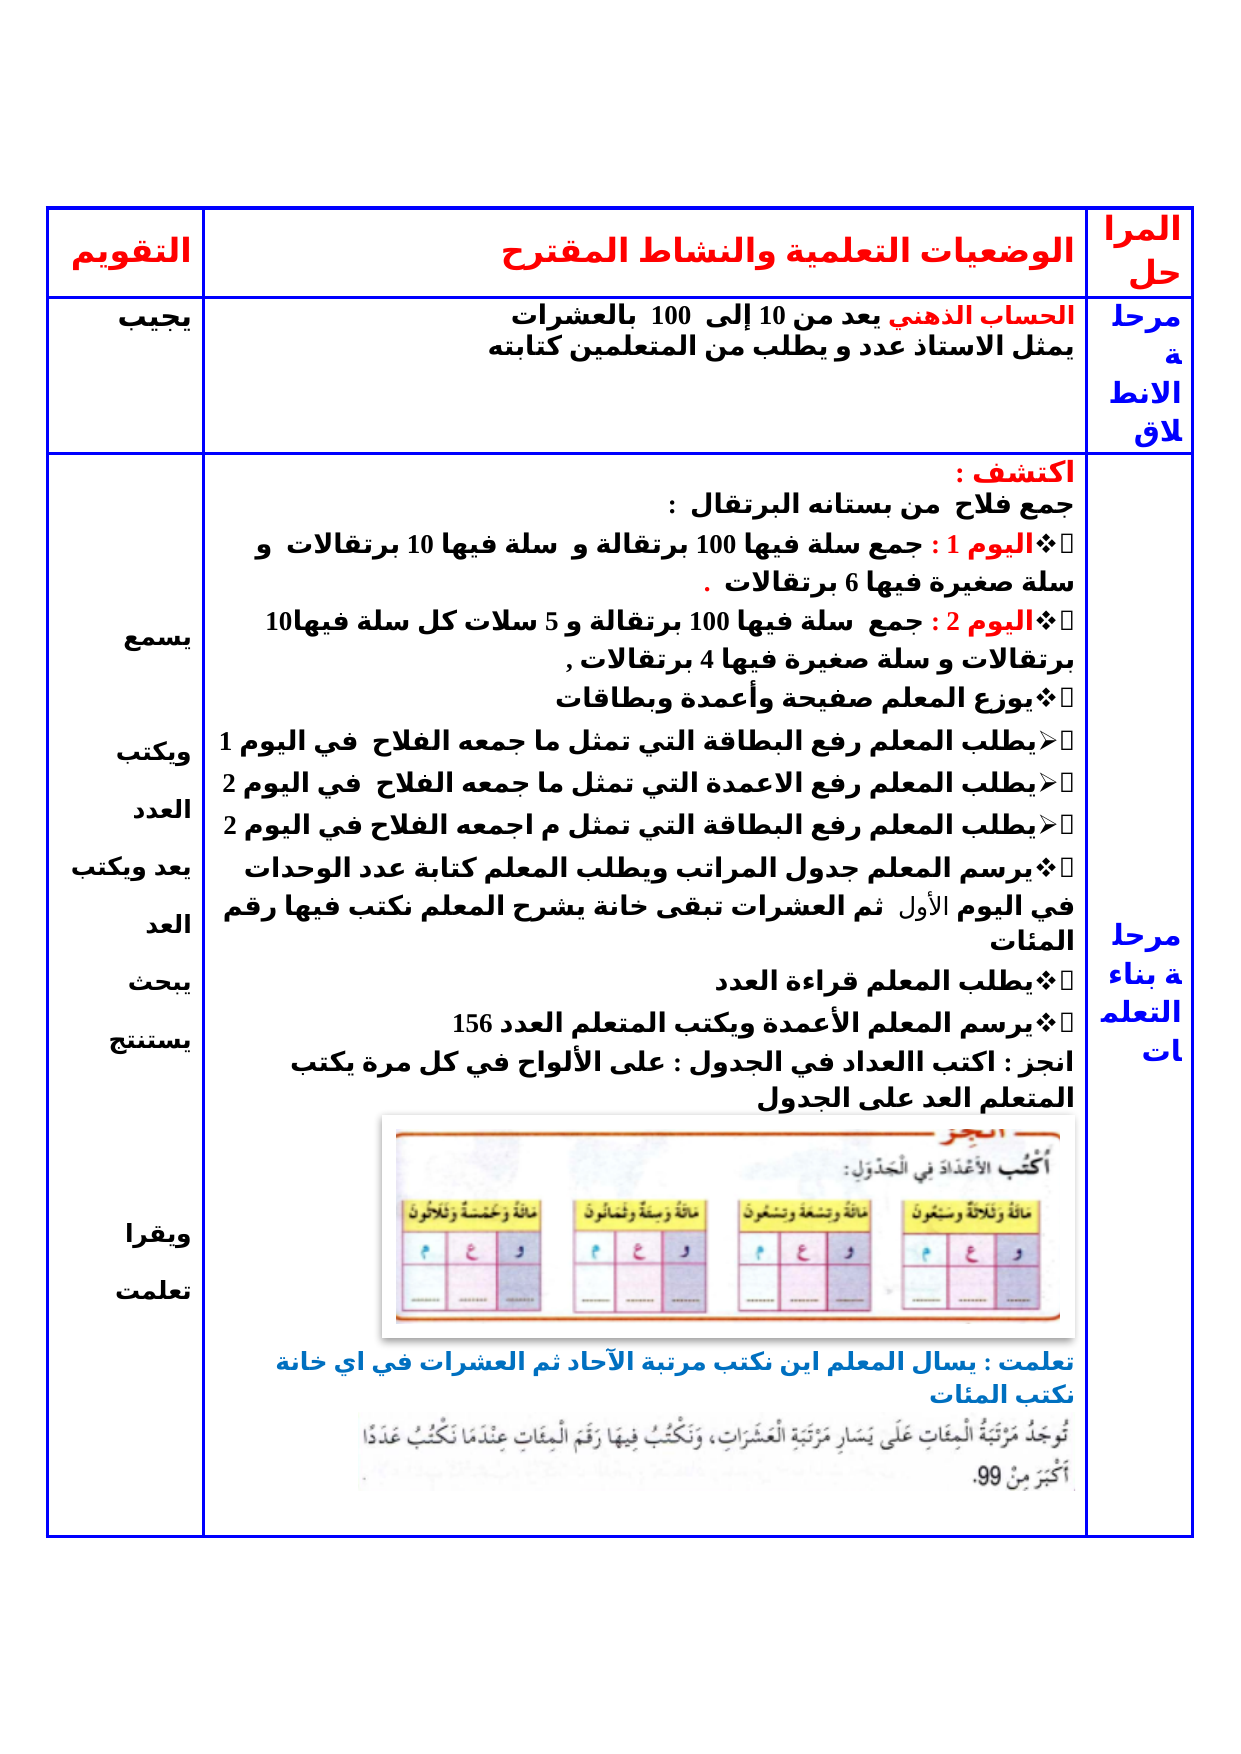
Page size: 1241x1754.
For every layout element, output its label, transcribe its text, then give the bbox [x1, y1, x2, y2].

table_cell اكتشف : جمع فلاح من بستانه البرتقال : اليوم 1 : جمع سلة فيها 100 برتقالة و سلة فيها 10 برتقالات و سلة صغيرة فيها 6 برتقالات . اليوم 2 : جمع سلة فيها 100 برتقالة و 5 سلات كل سلة فيها10 برتقالات و سلة صغيرة فيها 4 برتقالات , يوزع المعلم صفيحة وأعمدة وبطاقات يطلب المعلم رفع البطاقة التي تمثل ما جمعه الفلاح في اليوم 1 يطلب المعلم رفع الاعمدة التي تمثل ما جمعه الفلاح في اليوم 2 يطلب المعلم رفع البطاقة التي تمثل م اجمعه الفلاح في اليوم 2 يرسم المعلم جدول المراتب ويطلب المعلم كتابة عدد الوحدات في اليوم الأول ثم العشرات تبقى خانة يشرح المعلم نكتب فيها رقم المئات يطلب المعلم قراءة العدد يرسم المعلم الأعمدة ويكتب المتعلم العدد 156 انجز : اكتب االعداد في الجدول : على الألواح في كل مرة يكتب المتعلم العد على الجدول تعلمت : يسال المعلم اين نكتب مرتبة الآحاد ثم العشرات في اي خانة نكتب المئات [205, 455, 1085, 1535]
table_cell الحساب الذهني يعد من 10 إلى 100 بالعشرات يمثل الاستاذ عدد و يطلب من المتعلمين كتابته [205, 299, 1085, 452]
table_cell مرحلة بناء التعلمات [1088, 455, 1191, 1535]
picture [358, 1412, 1076, 1491]
table_header الوضعيات التعلمية والنشاط المقترح [205, 210, 1085, 296]
table_header التقويم [49, 210, 202, 296]
table_cell يسمع ويكتب العدد يعد ويكتب العد يبحث يستنتج ويقرا تعلمت [49, 455, 202, 1535]
table_cell مرحلة الانطلاق [1088, 299, 1191, 452]
table_header المراحل [1088, 210, 1191, 296]
table_cell يجيب [49, 299, 202, 452]
